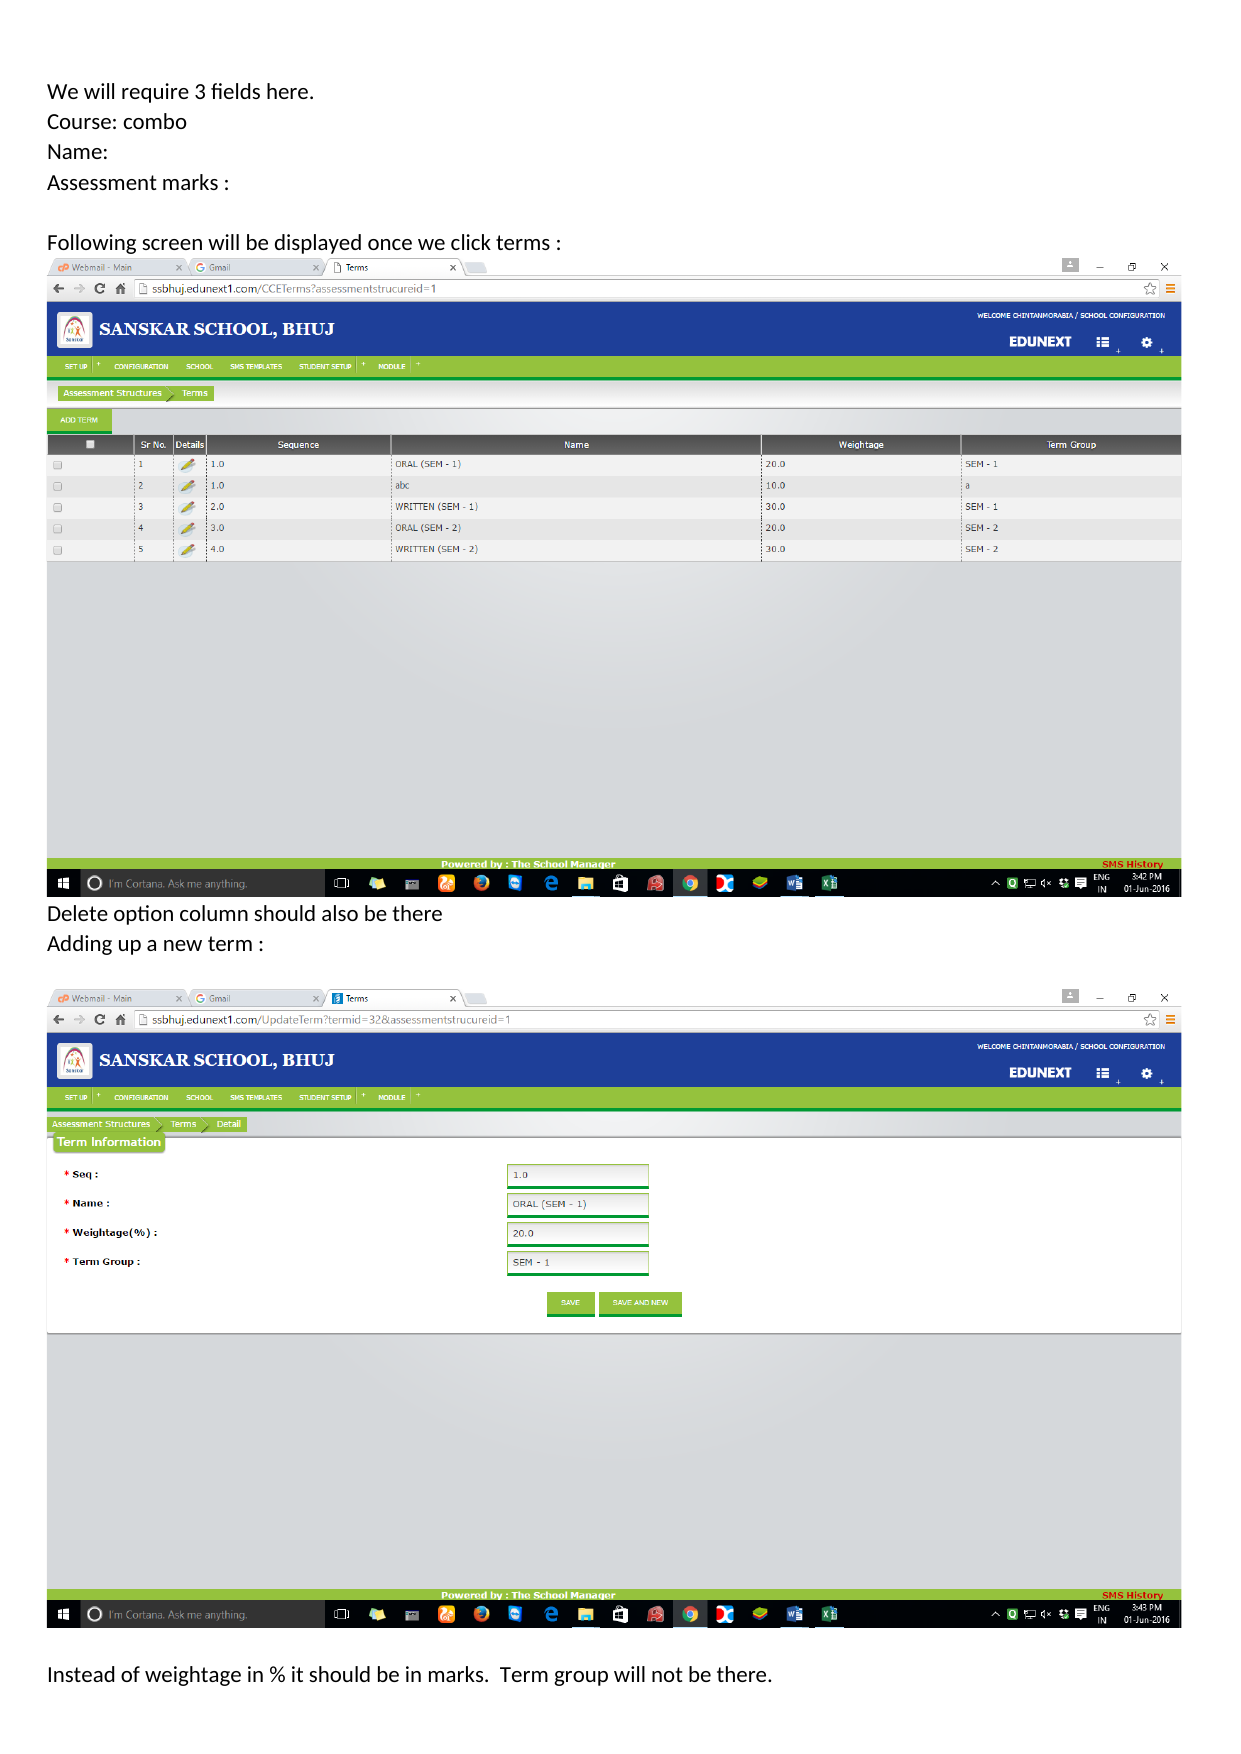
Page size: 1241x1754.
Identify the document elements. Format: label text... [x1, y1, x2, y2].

list Instead of weightage in % it should be in marks. Term group will not be there. [47, 1660, 1181, 1688]
list Delete option column should also be there [47, 899, 1181, 927]
list Name: [47, 137, 1181, 166]
list Adding up a new term : [47, 929, 1181, 957]
list We will require 3 fields here. [47, 77, 1181, 105]
picture [46, 989, 1182, 1628]
list Following screen will be displayed once we click terms : [47, 228, 1181, 256]
list Assessment marks : [47, 168, 1181, 196]
list Course: combo [47, 107, 1181, 135]
picture [46, 258, 1182, 897]
